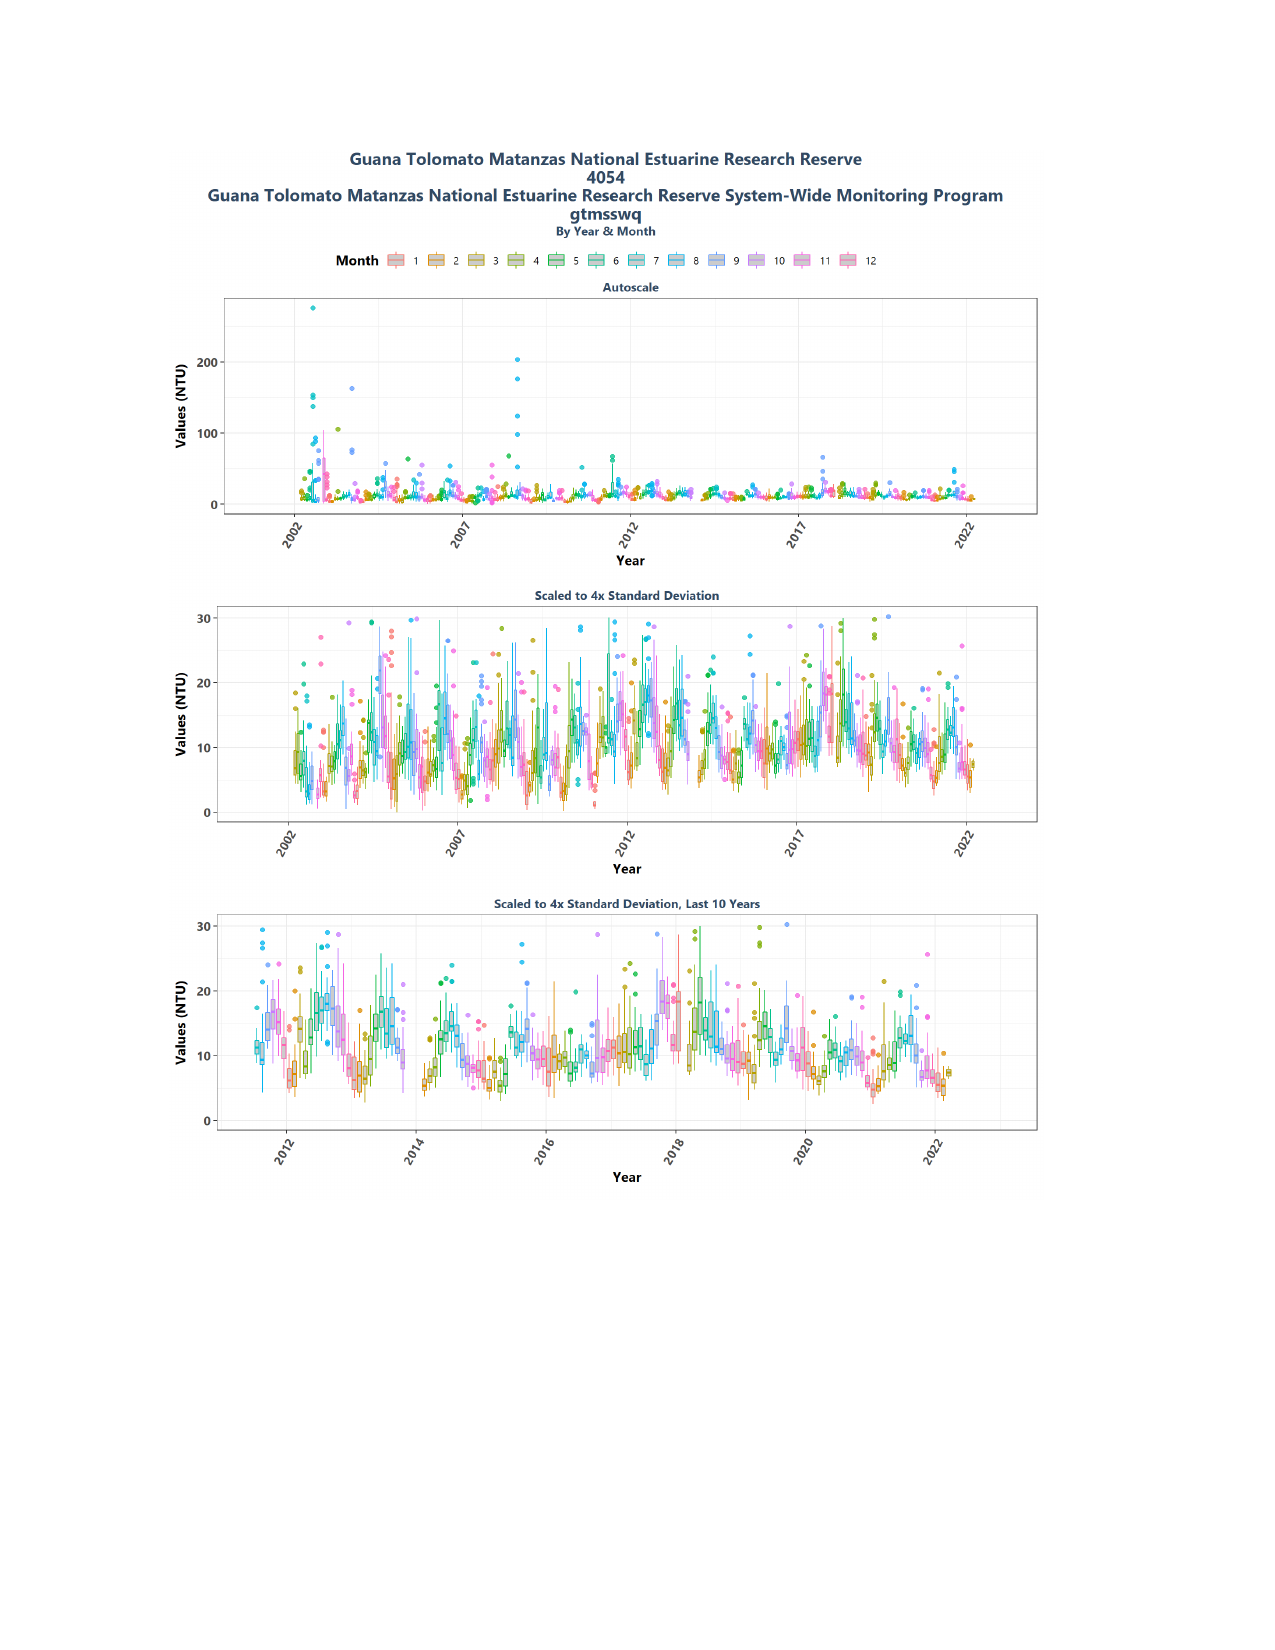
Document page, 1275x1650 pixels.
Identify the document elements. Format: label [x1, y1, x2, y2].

picture [168, 150, 1044, 1200]
